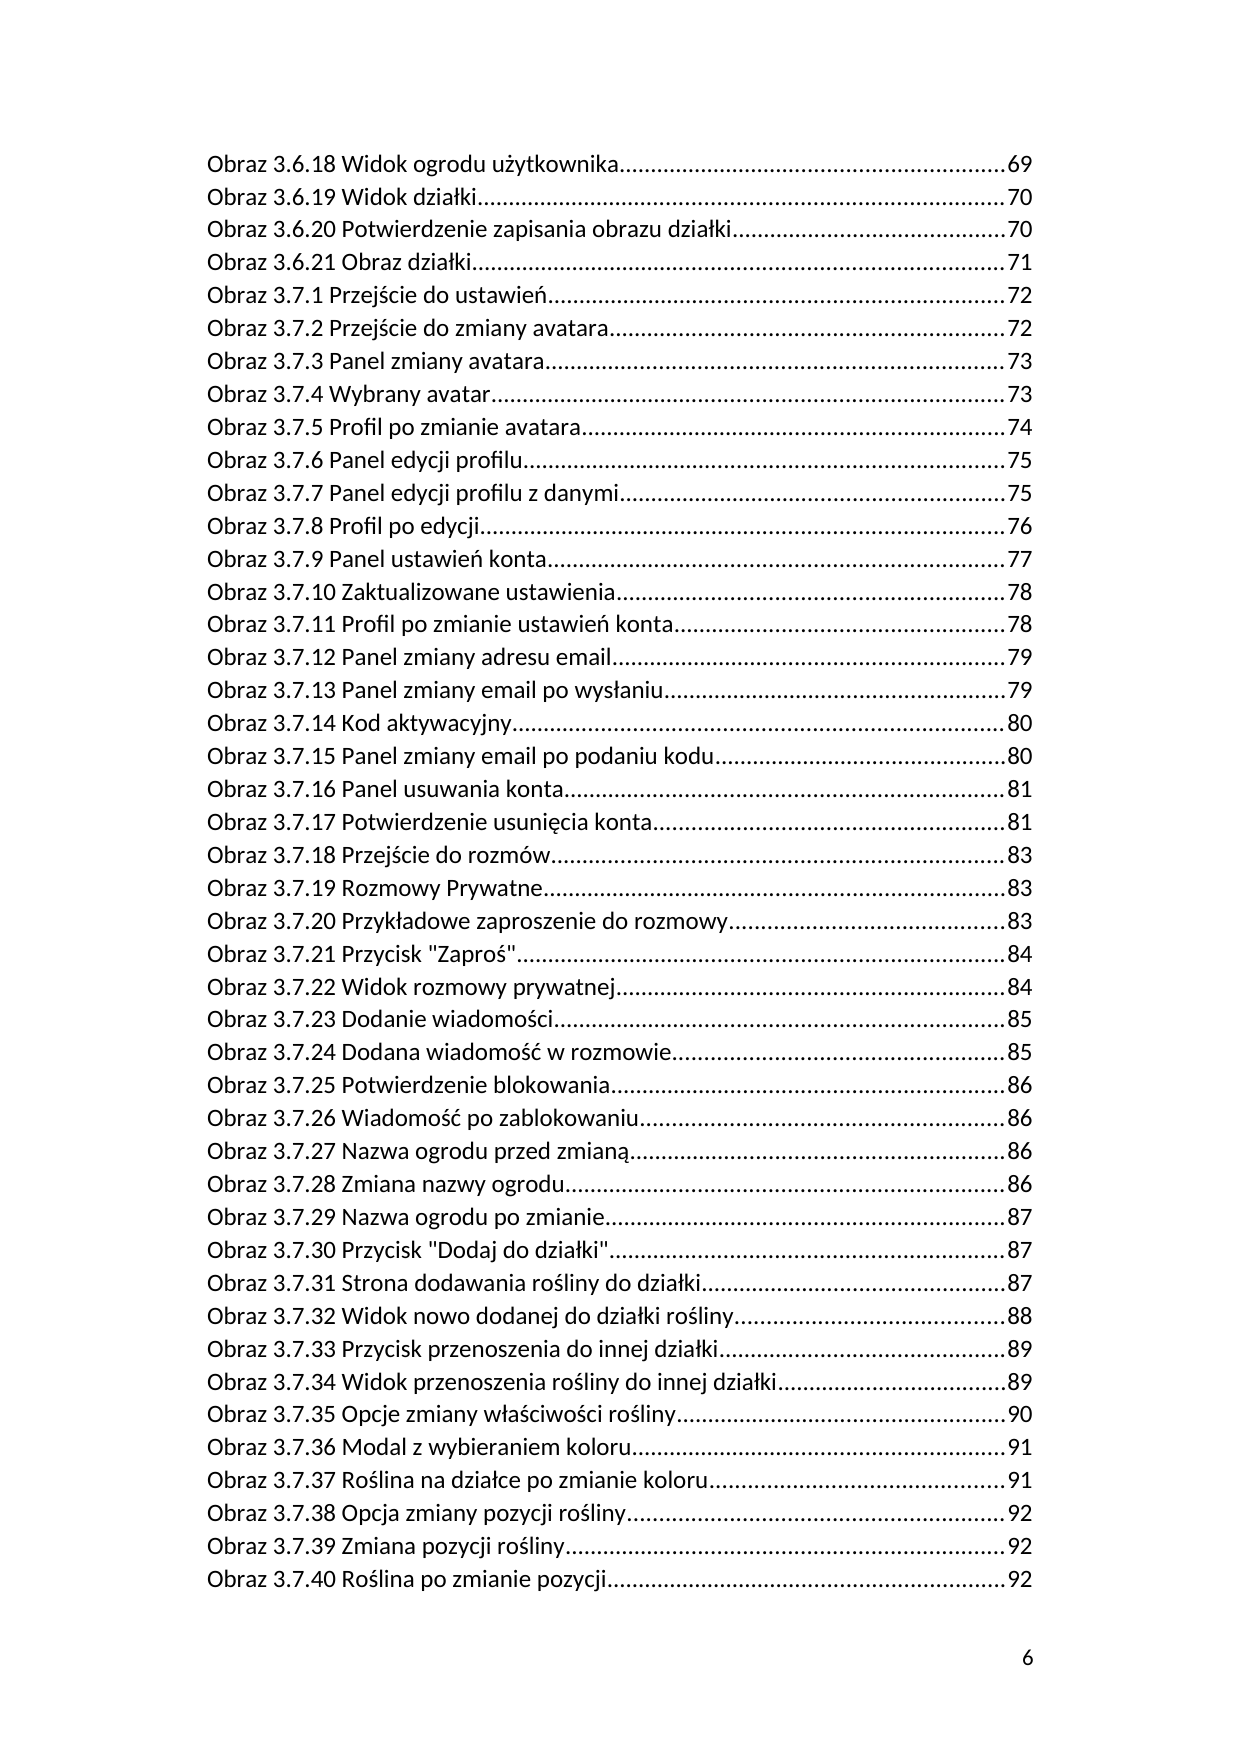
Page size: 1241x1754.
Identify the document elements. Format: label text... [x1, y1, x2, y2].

text Obraz 3.7.26 Wiadomość po zablokowaniu 86 [207, 1102, 1033, 1133]
text Obraz 3.7.3 Panel zmiany avatara 73 [207, 345, 1033, 376]
text Obraz 3.7.18 Przejście do rozmów 83 [207, 839, 1033, 869]
text Obraz 3.7.5 Profil po zmianie avatara 74 [207, 411, 1033, 442]
text Obraz 3.7.11 Profil po zmianie ustawień konta 78 [207, 608, 1033, 639]
text Obraz 3.7.27 Nazwa ogrodu przed zmianą 86 [207, 1135, 1033, 1166]
text Obraz 3.7.35 Opcje zmiany właściwości rośliny 90 [207, 1398, 1033, 1429]
text Obraz 3.7.20 Przykładowe zaproszenie do rozmowy 83 [207, 905, 1033, 935]
text Obraz 3.7.28 Zmiana nazwy ogrodu 86 [207, 1168, 1033, 1199]
text Obraz 3.7.2 Przejście do zmiany avatara 72 [207, 312, 1033, 343]
text Obraz 3.7.39 Zmiana pozycji rośliny 92 [207, 1530, 1033, 1561]
text Obraz 3.7.10 Zaktualizowane ustawienia 78 [207, 576, 1033, 606]
text Obraz 3.7.38 Opcja zmiany pozycji rośliny 92 [207, 1497, 1033, 1528]
text Obraz 3.7.16 Panel usuwania konta 81 [207, 773, 1033, 804]
text Obraz 3.7.21 Przycisk "Zaproś" 84 [207, 938, 1033, 968]
text Obraz 3.7.8 Profil po edycji 76 [207, 510, 1033, 540]
text Obraz 3.6.18 Widok ogrodu użytkownika 69 [207, 148, 1033, 178]
text Obraz 3.7.40 Roślina po zmianie pozycji 92 [207, 1563, 1033, 1594]
text Obraz 3.7.12 Panel zmiany adresu email 79 [207, 641, 1033, 672]
text Obraz 3.7.37 Roślina na działce po zmianie koloru 91 [207, 1464, 1033, 1495]
text Obraz 3.7.4 Wybrany avatar 73 [207, 378, 1033, 409]
text Obraz 3.7.34 Widok przenoszenia rośliny do innej działki 89 [207, 1366, 1033, 1396]
text Obraz 3.7.25 Potwierdzenie blokowania 86 [207, 1069, 1033, 1100]
text Obraz 3.7.36 Modal z wybieraniem koloru 91 [207, 1431, 1033, 1462]
text Obraz 3.7.6 Panel edycji profilu 75 [207, 444, 1033, 474]
text Obraz 3.6.20 Potwierdzenie zapisania obrazu działki 70 [207, 213, 1033, 244]
text Obraz 3.7.9 Panel ustawień konta 77 [207, 543, 1033, 573]
text Obraz 3.7.1 Przejście do ustawień 72 [207, 279, 1033, 310]
text Obraz 3.7.24 Dodana wiadomość w rozmowie 85 [207, 1036, 1033, 1067]
text Obraz 3.7.31 Strona dodawania rośliny do działki 87 [207, 1267, 1033, 1297]
text Obraz 3.7.32 Widok nowo dodanej do działki rośliny 88 [207, 1300, 1033, 1330]
text Obraz 3.7.13 Panel zmiany email po wysłaniu 79 [207, 674, 1033, 705]
text Obraz 3.7.7 Panel edycji profilu z danymi 75 [207, 477, 1033, 507]
text Obraz 3.7.33 Przycisk przenoszenia do innej działki 89 [207, 1333, 1033, 1363]
text Obraz 3.7.19 Rozmowy Prywatne 83 [207, 872, 1033, 902]
text Obraz 3.7.23 Dodanie wiadomości 85 [207, 1003, 1033, 1034]
text Obraz 3.7.29 Nazwa ogrodu po zmianie 87 [207, 1201, 1033, 1232]
text Obraz 3.7.15 Panel zmiany email po podaniu kodu 80 [207, 740, 1033, 771]
text Obraz 3.7.22 Widok rozmowy prywatnej 84 [207, 971, 1033, 1001]
text Obraz 3.7.30 Przycisk "Dodaj do działki" 87 [207, 1234, 1033, 1264]
text Obraz 3.7.17 Potwierdzenie usunięcia konta 81 [207, 806, 1033, 837]
text Obraz 3.6.21 Obraz działki 71 [207, 246, 1033, 277]
text Obraz 3.7.14 Kod aktywacyjny 80 [207, 707, 1033, 738]
text Obraz 3.6.19 Widok działki 70 [207, 181, 1033, 211]
